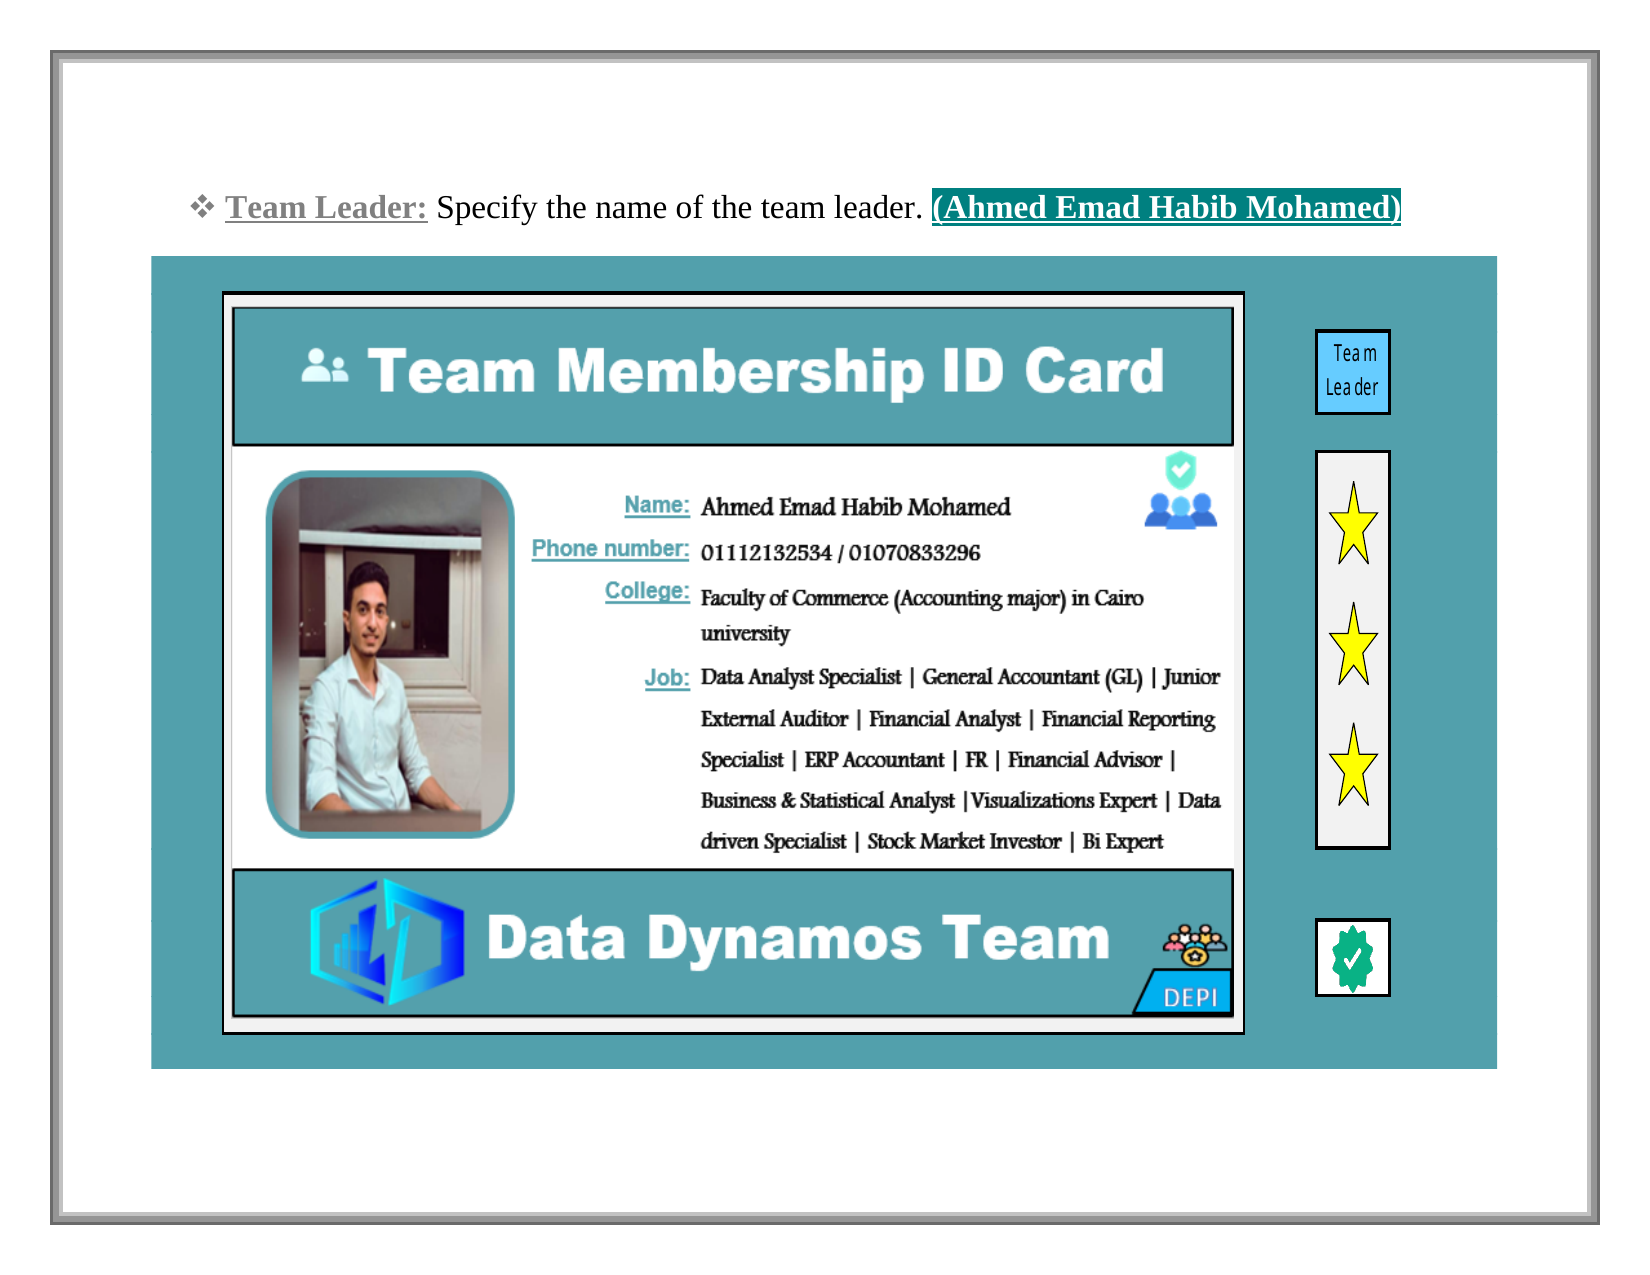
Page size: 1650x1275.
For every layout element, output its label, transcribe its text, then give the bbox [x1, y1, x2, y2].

list Team Leader: Specify the name of the team leader. (Ahmed Emad Habib Mohamed) [187, 187, 1500, 226]
